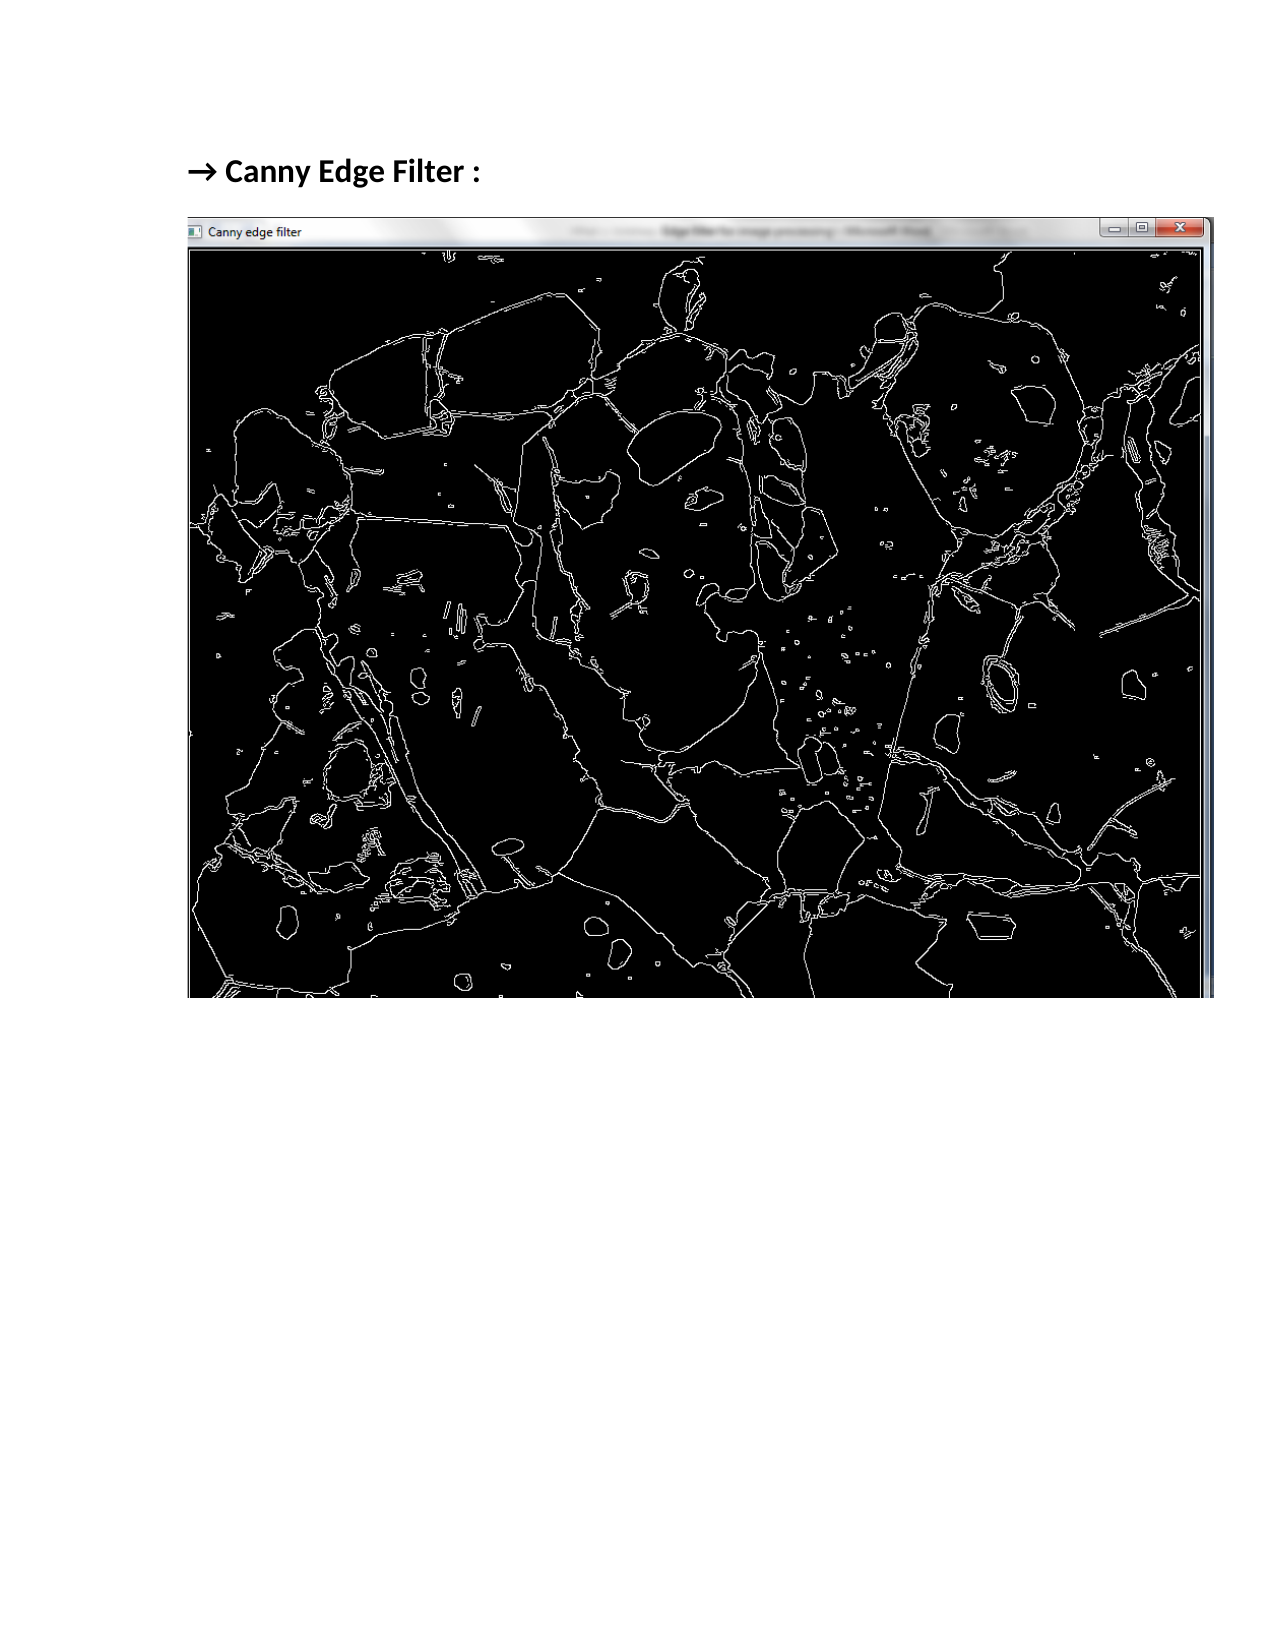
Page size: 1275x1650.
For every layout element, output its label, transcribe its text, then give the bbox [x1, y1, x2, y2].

text → Canny Edge Filter : [187, 150, 1125, 191]
picture [187, 217, 1214, 998]
